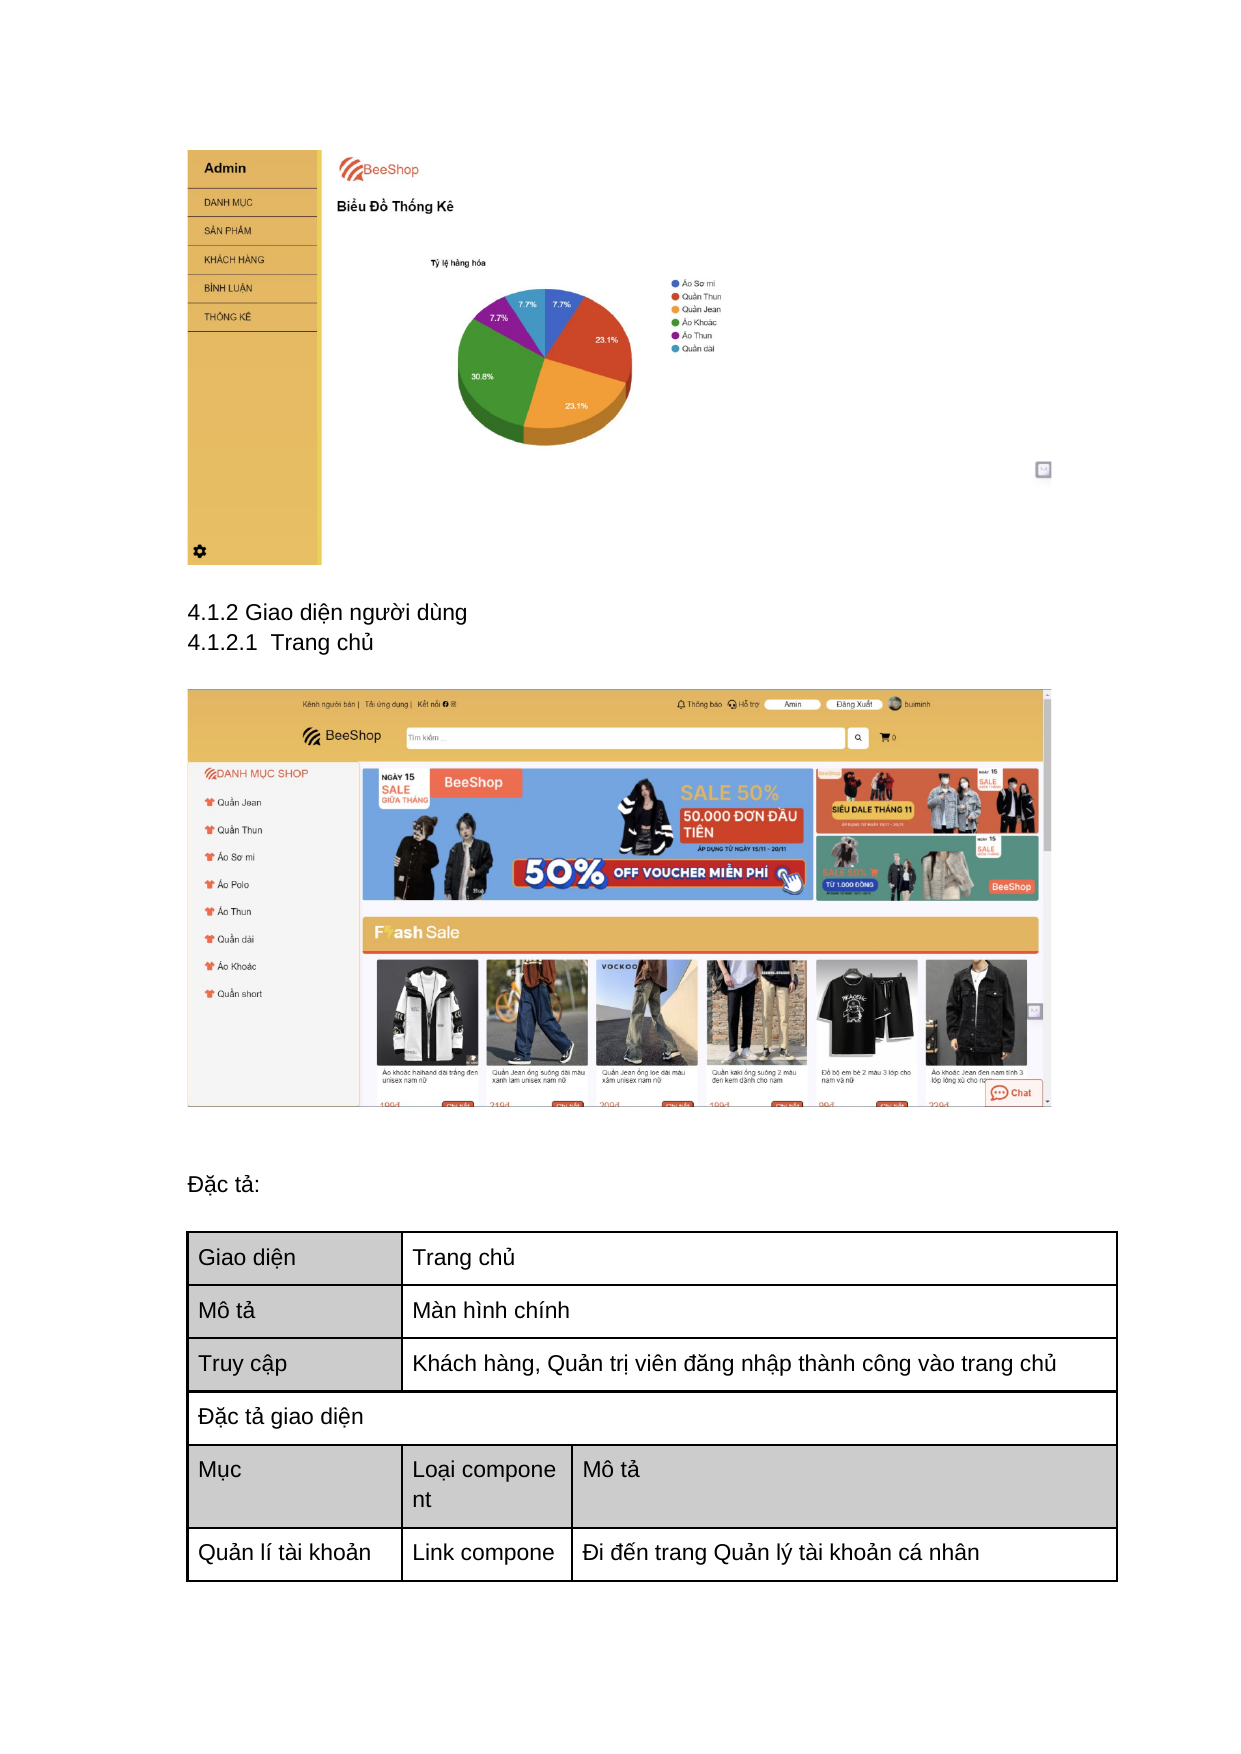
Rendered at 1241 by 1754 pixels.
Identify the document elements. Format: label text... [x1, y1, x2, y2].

text Đặc tả: [187, 1171, 1053, 1197]
table_cell Link component [403, 1529, 571, 1580]
table_cell Mô tả [573, 1446, 1116, 1527]
picture [187, 150, 1052, 565]
table_cell Đặc tả giao diện [189, 1393, 1116, 1443]
table_cell Quản lí tài khoản [189, 1529, 401, 1580]
picture [187, 689, 1052, 1107]
table_header Trang chủ [403, 1233, 1116, 1284]
table_cell Loại component [403, 1446, 571, 1527]
table_cell Mục [189, 1446, 401, 1527]
table_header Giao diện [189, 1233, 401, 1284]
table_cell Khách hàng, Quản trị viên đăng nhập thành công vào trang chủ [403, 1339, 1116, 1390]
text 4.1.2 Giao diện người dùng [187, 599, 1053, 625]
table_cell Màn hình chính [403, 1286, 1116, 1337]
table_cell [573, 1529, 1116, 1580]
table_cell Mô tả [189, 1286, 401, 1337]
table_cell Truy cập [189, 1339, 401, 1390]
text 4.1.2.1 Trang chủ [187, 629, 1053, 656]
